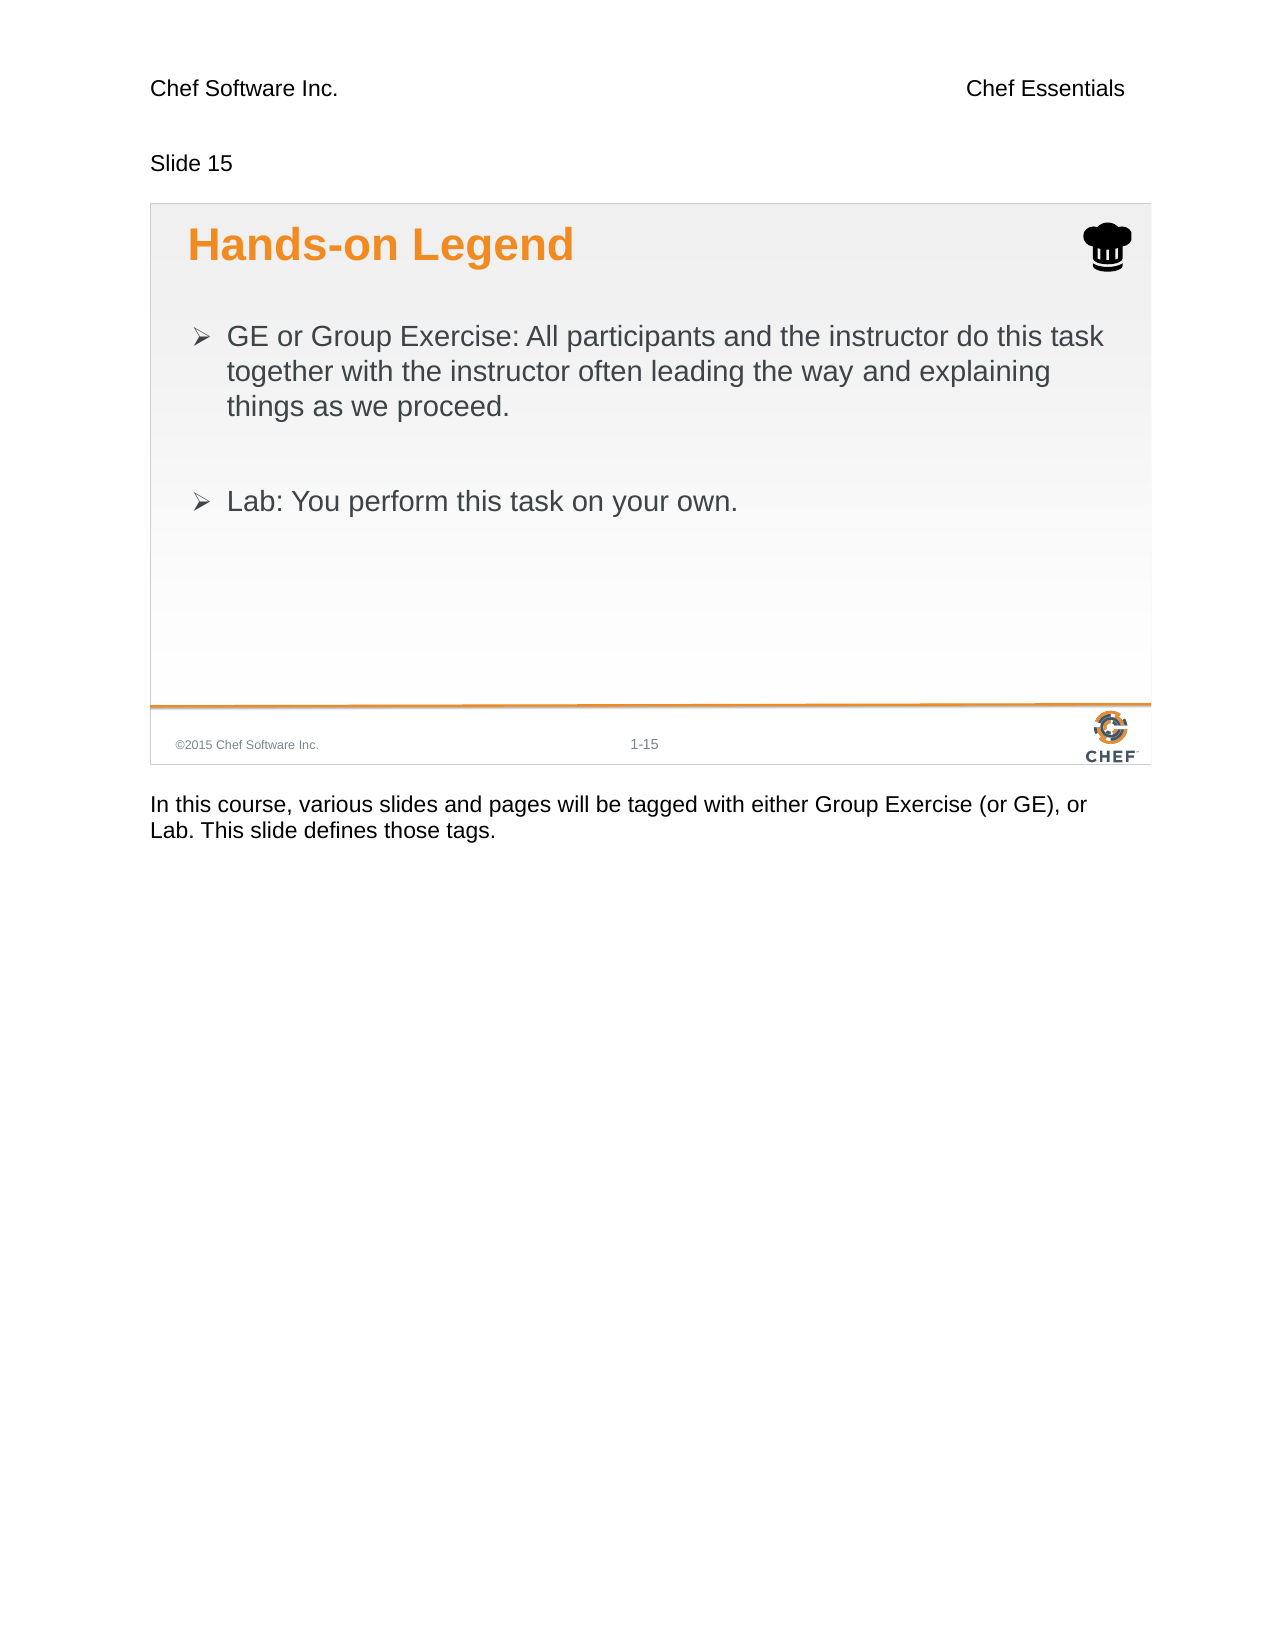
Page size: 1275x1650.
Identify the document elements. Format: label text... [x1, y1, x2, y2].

text In this course, various slides and pages will be tagged with either Group Exercise (or GE), or Lab. This slide defines those tags. [150, 791, 1125, 843]
text Slide 15 [150, 150, 1125, 176]
